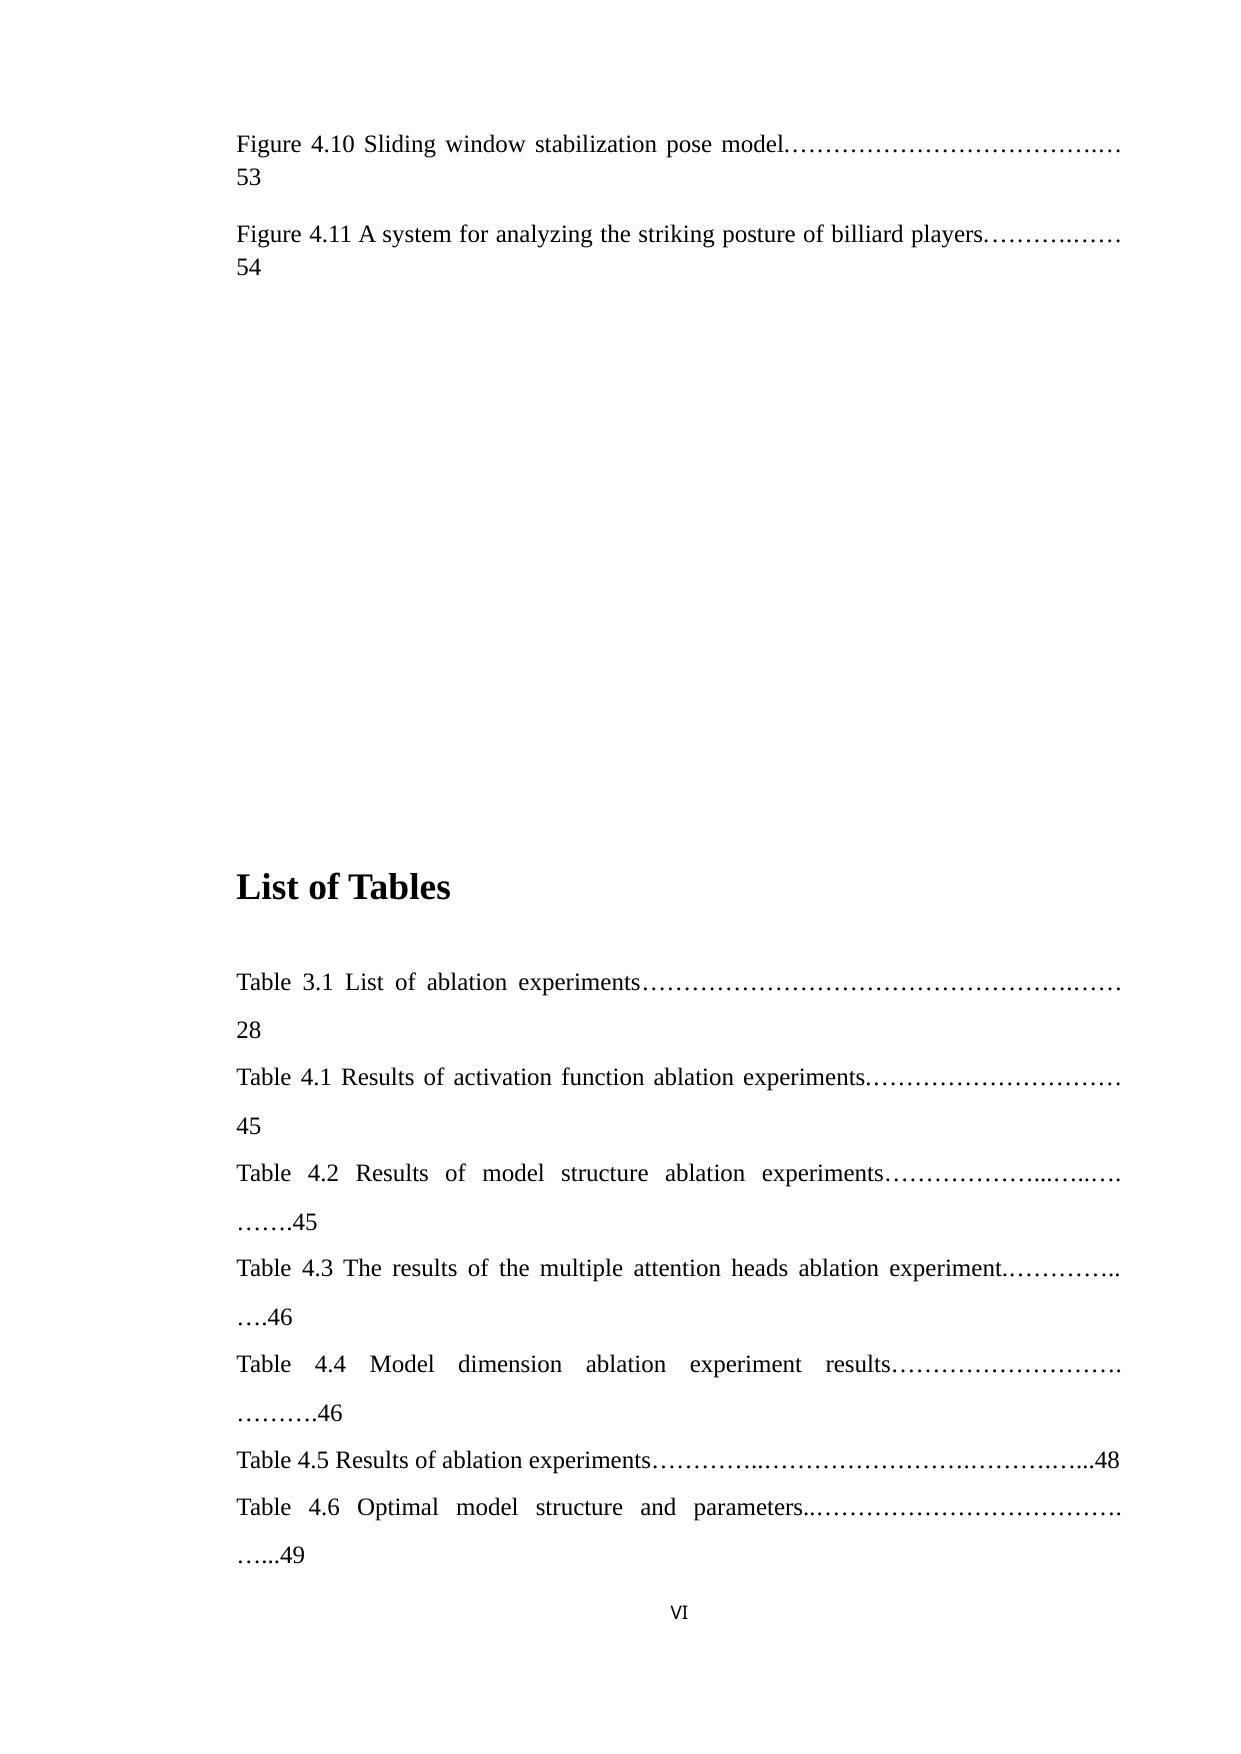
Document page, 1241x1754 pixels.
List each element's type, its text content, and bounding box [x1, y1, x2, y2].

text Table 3.1 List of ablation experiments…………………………………………….……28 [236, 965, 1122, 1046]
text Figure 4.11 A system for analyzing the striking posture of billiard players.……….……54 [236, 218, 1122, 283]
text Table 4.3 The results of the multiple attention heads ablation experiment.…………..….46 [236, 1252, 1122, 1333]
text Table 4.5 Results of ablation experiments…………..…………………….……….…...48 [236, 1443, 1122, 1475]
text Table 4.1 Results of activation function ablation experiments.…………………………45 [236, 1060, 1122, 1142]
text Figure 4.10 Sliding window stabilization pose model.……………………………….…53 [236, 128, 1122, 193]
text Table 4.6 Optimal model structure and parameters..……………………………….…...49 [236, 1490, 1122, 1571]
text List of Tables [236, 853, 1122, 918]
text Table 4.2 Results of model structure ablation experiments………………...…..….…….45 [236, 1156, 1122, 1237]
text Table 4.4 Model dimension ablation experiment results……………………….……….46 [236, 1347, 1122, 1428]
